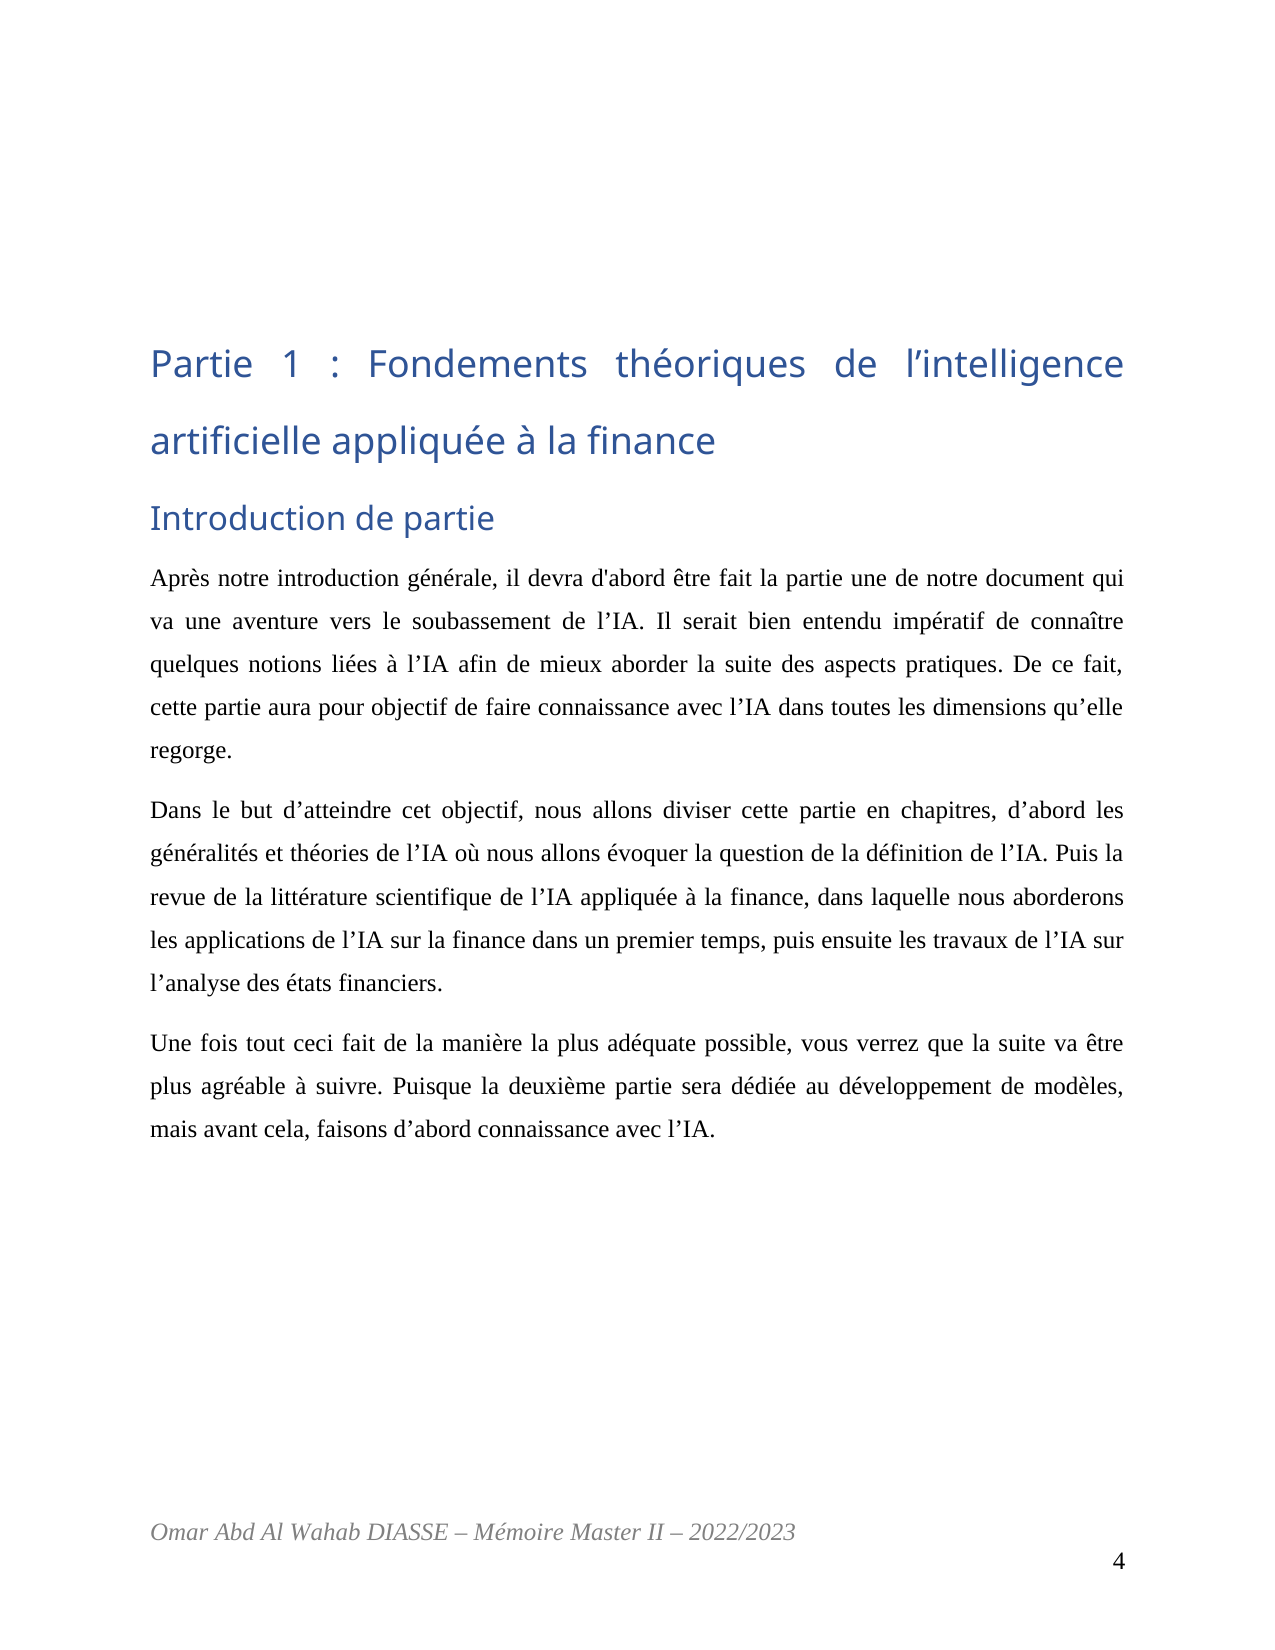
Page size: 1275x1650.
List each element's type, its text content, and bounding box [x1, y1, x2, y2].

text Dans le but d’atteindre cet objectif, nous allons diviser cette partie en chapitres, d’abord les généralités et théories de l’IA où nous allons évoquer la question de la définition de l’IA. Puis la revue de la littérature scientifique de l’IA appliquée à la finance, dans laquelle nous aborderons les applications de l’IA sur la finance dans un premier temps, puis ensuite les travaux de l’IA sur l’analyse des états financiers. [150, 795, 1125, 997]
text Après notre introduction générale, il devra d'abord être fait la partie une de notre document qui va une aventure vers le soubassement de l’IA. Il serait bien entendu impératif de connaître quelques notions liées à l’IA afin de mieux aborder la suite des aspects pratiques. De ce fait, cette partie aura pour objectif de faire connaissance avec l’IA dans toutes les dimensions qu’elle regorge. [150, 563, 1125, 764]
subtitle Introduction de partie [150, 495, 1125, 540]
subtitle Partie 1 : Fondements théoriques de l’intelligence artificielle appliquée à la finance [150, 338, 1125, 465]
text Une fois tout ceci fait de la manière la plus adéquate possible, vous verrez que la suite va être plus agréable à suivre. Puisque la deuxième partie sera dédiée au développement de modèles, mais avant cela, faisons d’abord connaissance avec l’IA. [150, 1028, 1125, 1143]
